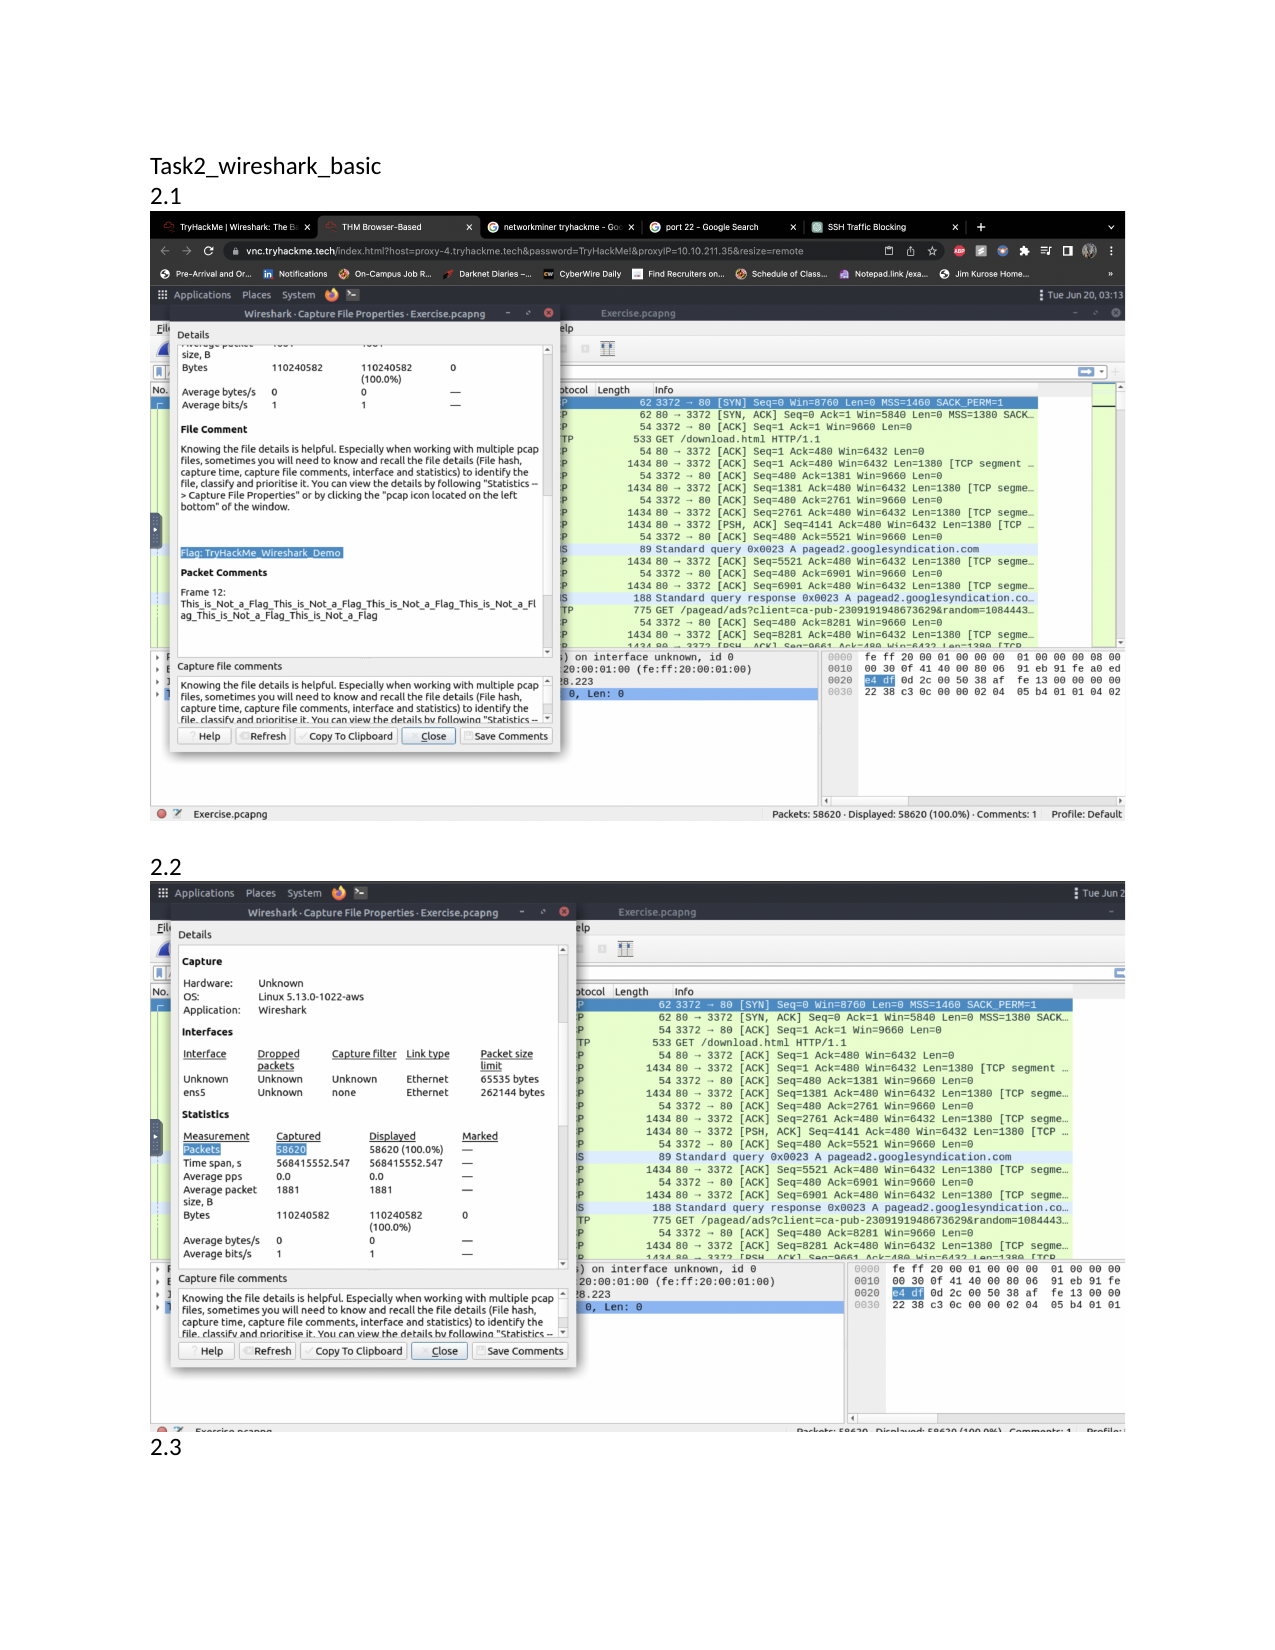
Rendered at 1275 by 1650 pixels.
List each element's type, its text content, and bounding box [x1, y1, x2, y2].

text Task2_wireshark_basic [150, 150, 1125, 181]
picture [150, 881, 1125, 1432]
text 2.3 [150, 1432, 1125, 1462]
picture [150, 211, 1125, 821]
text 2.2 [150, 851, 1125, 881]
text 2.1 [150, 181, 1125, 211]
